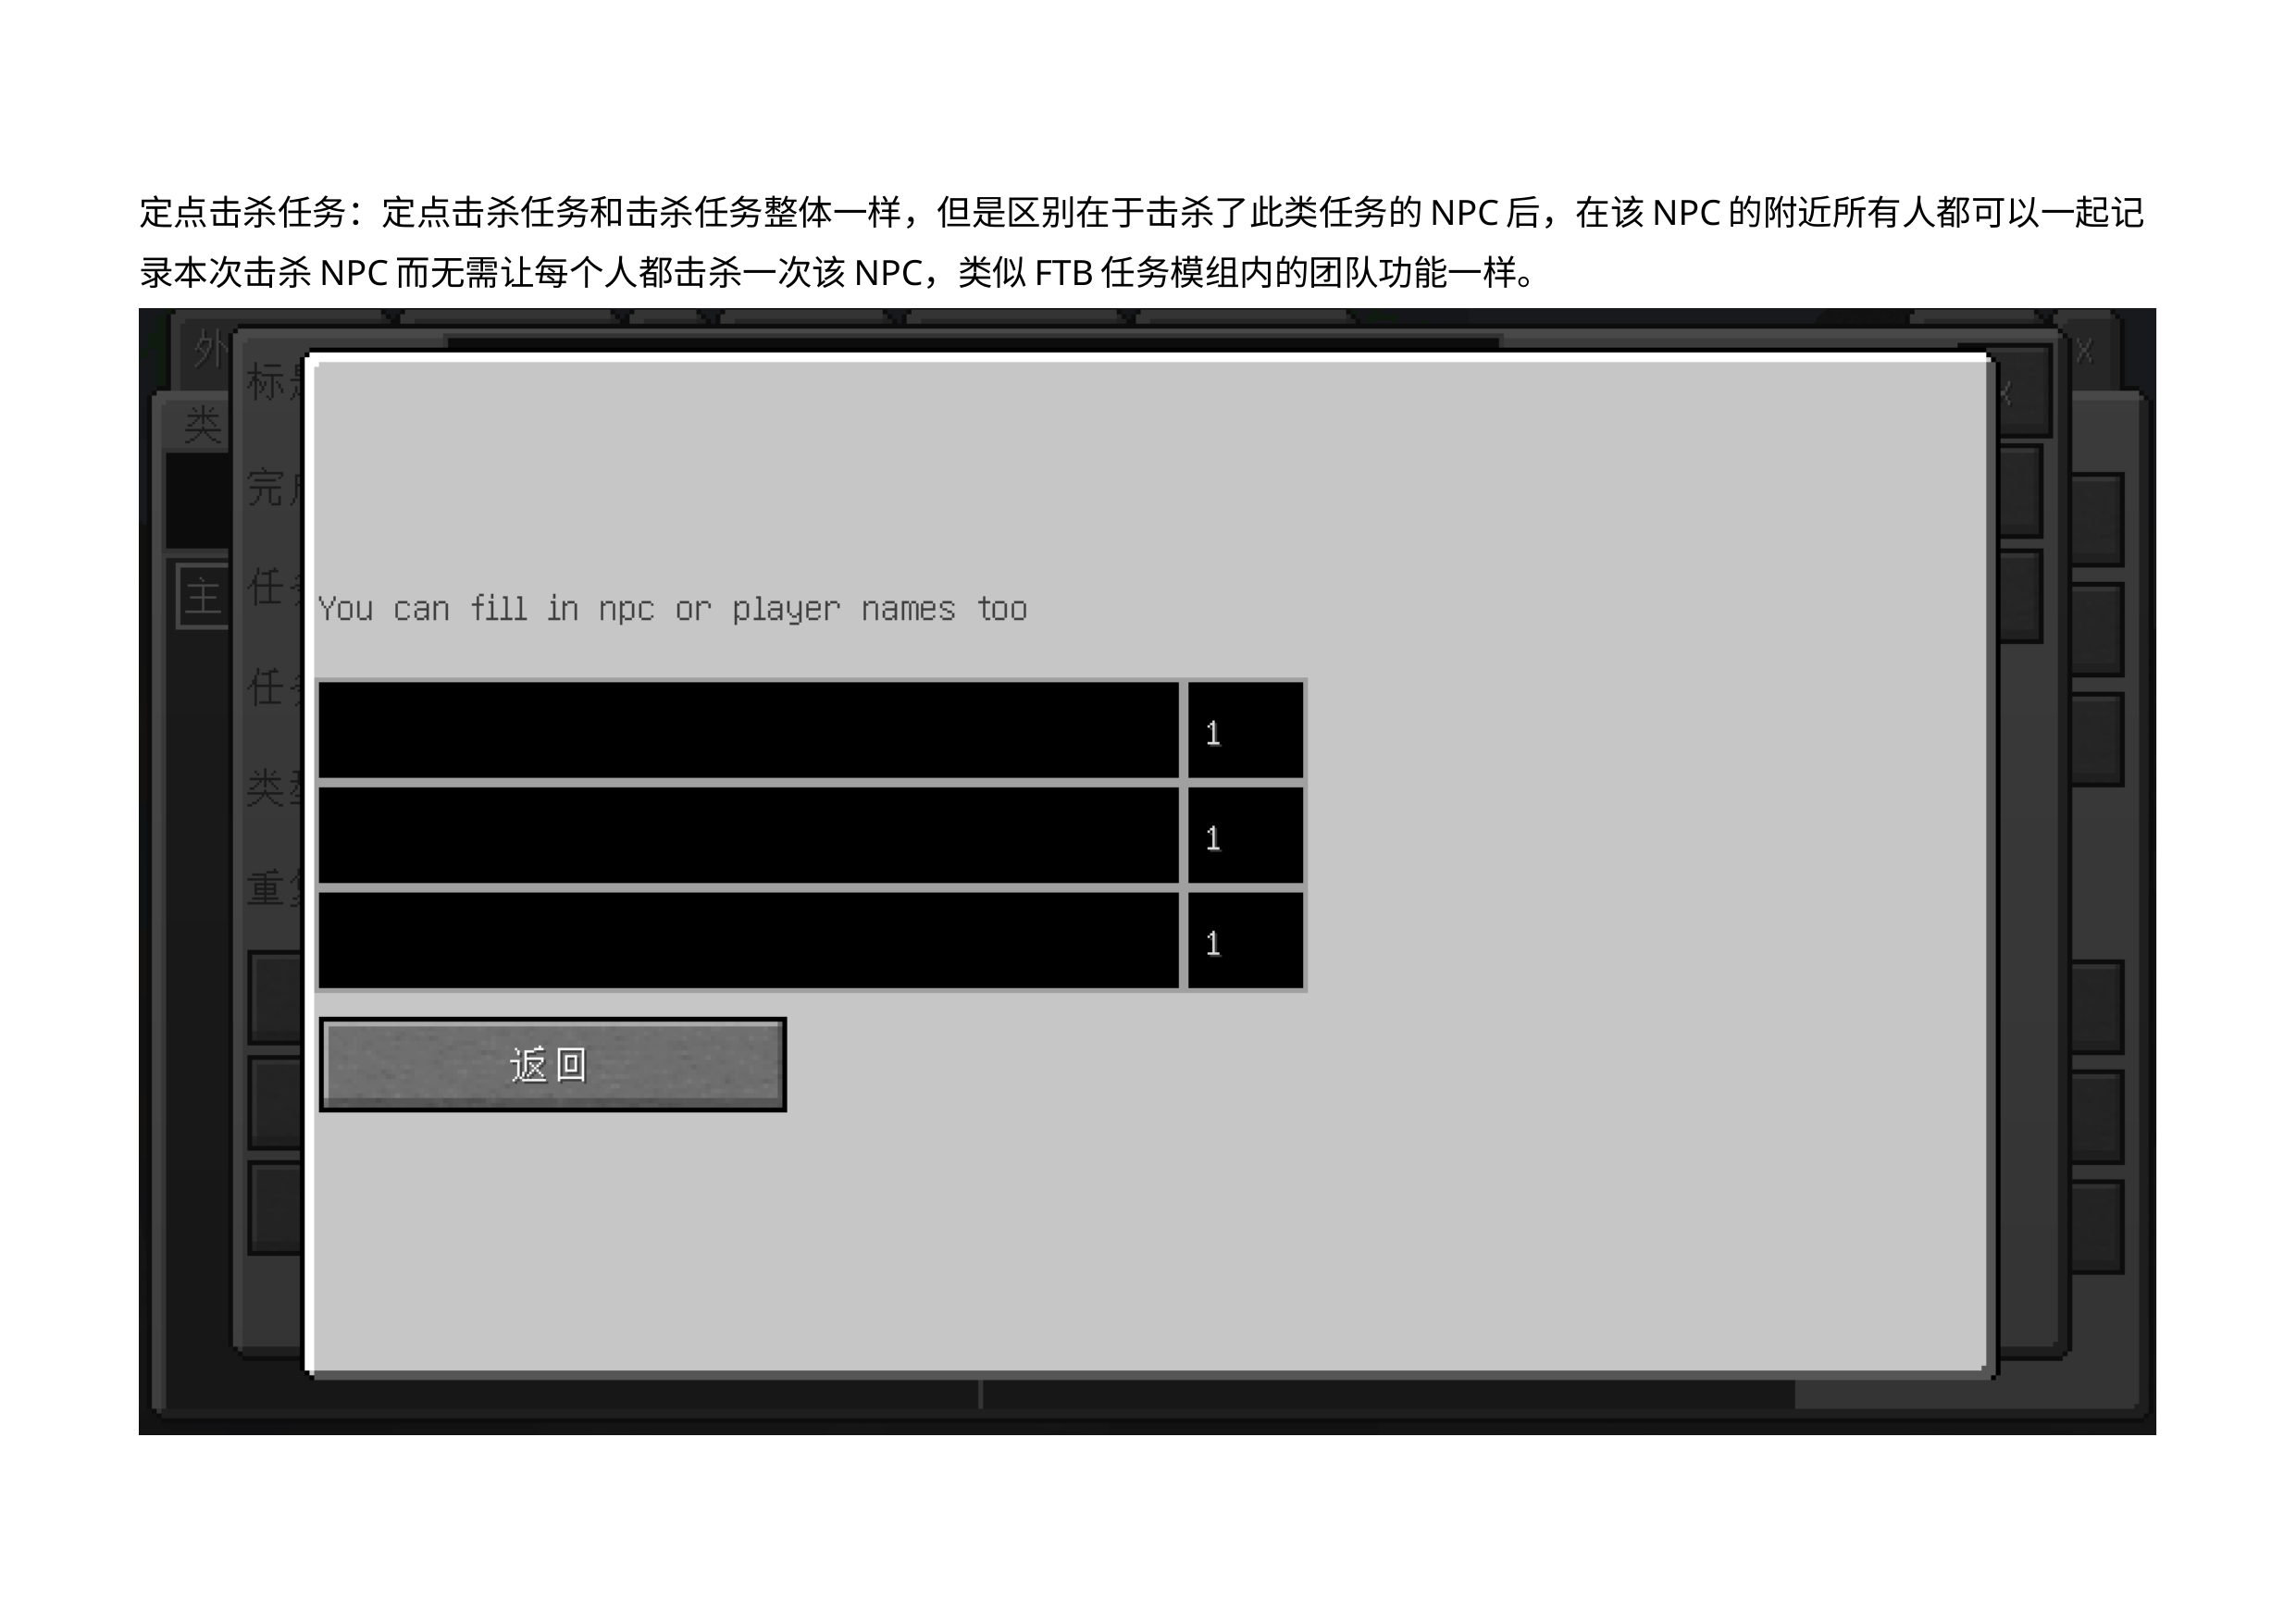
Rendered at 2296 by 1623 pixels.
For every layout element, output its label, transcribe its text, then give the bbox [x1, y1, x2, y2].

picture [139, 308, 2157, 1435]
text 定点击杀任务：定点击杀任务和击杀任务整体一样，但是区别在于击杀了此类任务的NPC后，在该NPC的附近所有人都可以一起记录本次击杀NPC而无需让每个人都击杀一次该NPC，类似FTB任务模组内的团队功能一样。 [139, 180, 2156, 300]
